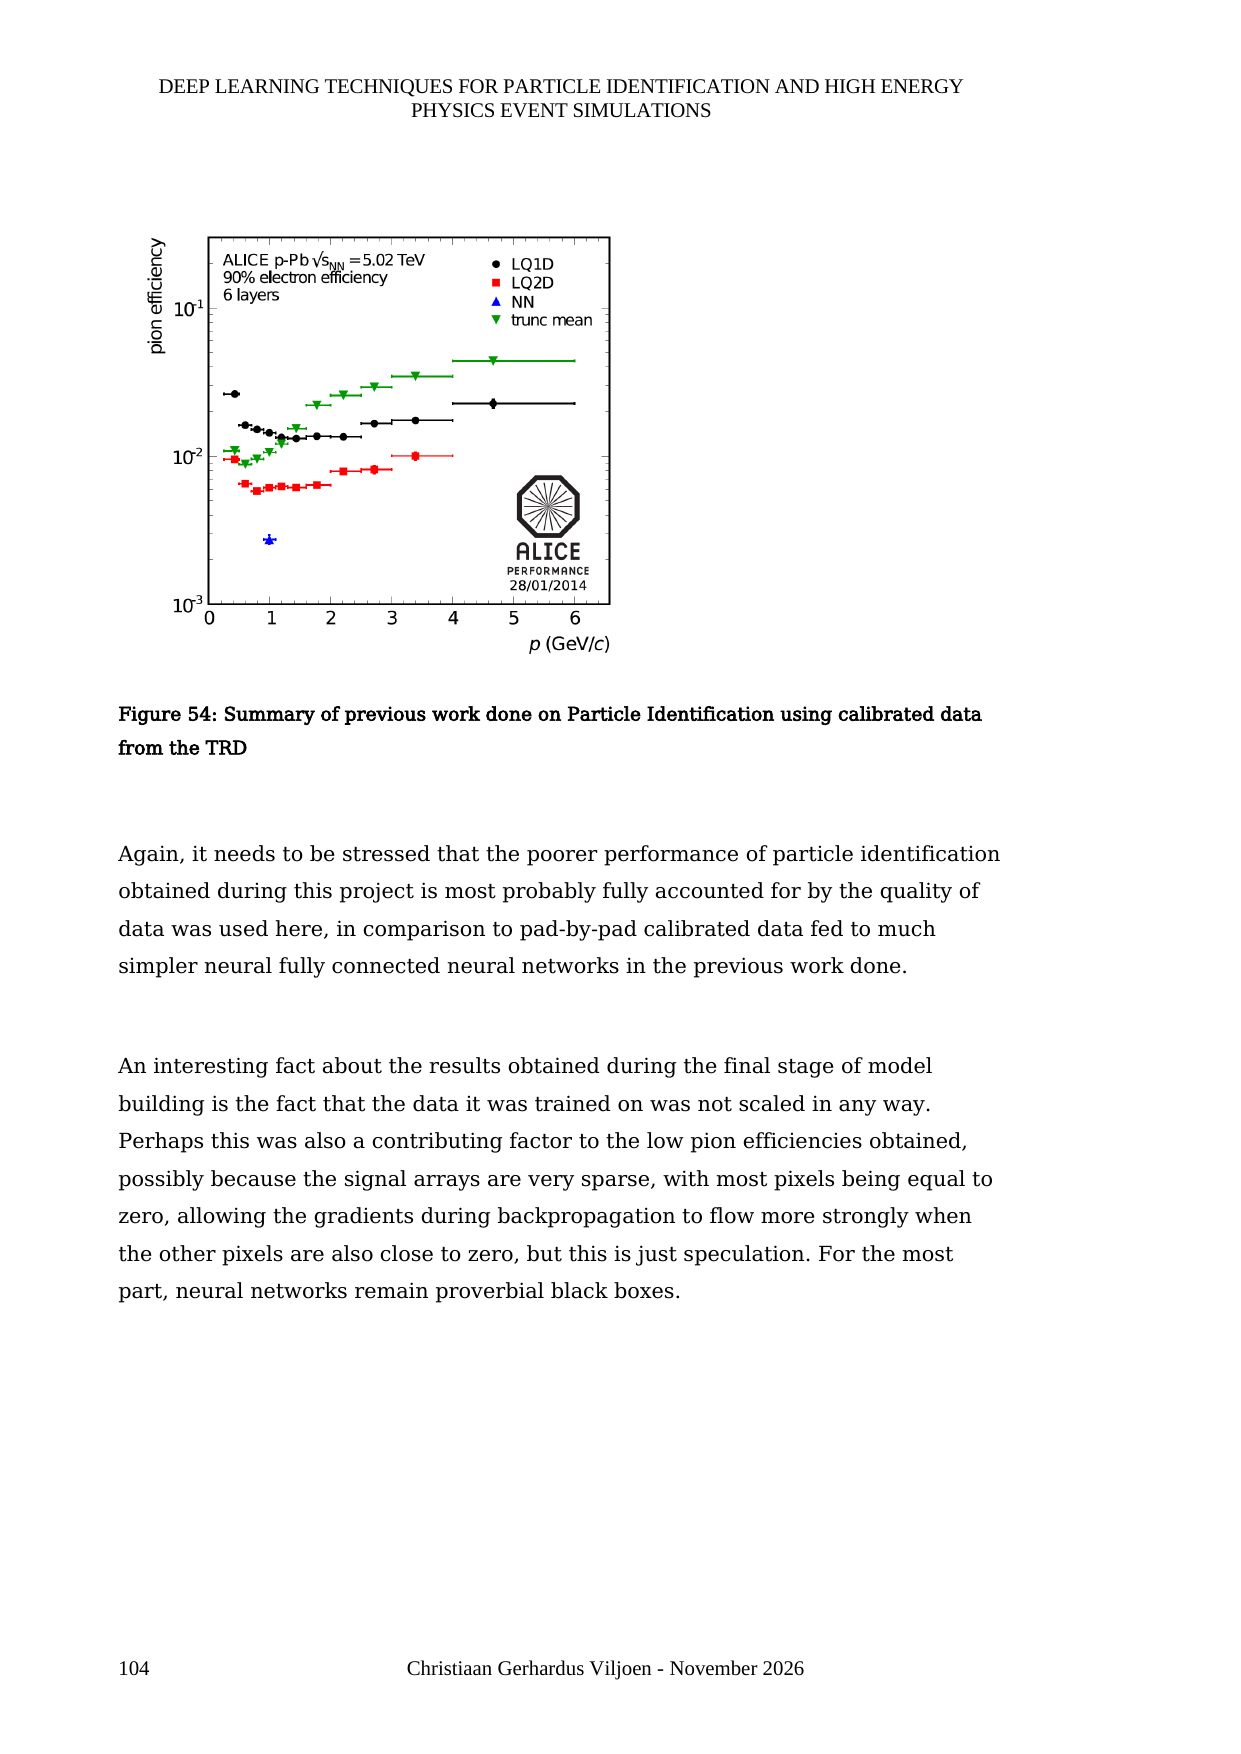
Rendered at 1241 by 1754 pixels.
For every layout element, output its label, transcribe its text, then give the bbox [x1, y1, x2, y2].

picture [118, 196, 642, 677]
text An interesting fact about the results obtained during the final stage of model building is the fact that the data it was trained on was not scaled in any way. Perhaps this was also a contributing factor to the low pion efficiencies obtained, possibly because the signal arrays are very sparse, with most pixels being equal to zero, allowing the gradients during backpropagation to flow more strongly when the other pixels are also close to zero, but this is just speculation. For the most part, neural networks remain proverbial black boxes. [118, 1053, 1004, 1303]
text Again, it needs to be stressed that the poorer performance of particle identification obtained during this project is most probably fully accounted for by the quality of data was used here, in comparison to pad-by-pad calibrated data fed to much simpler neural fully connected neural networks in the previous work done. [118, 840, 1004, 978]
